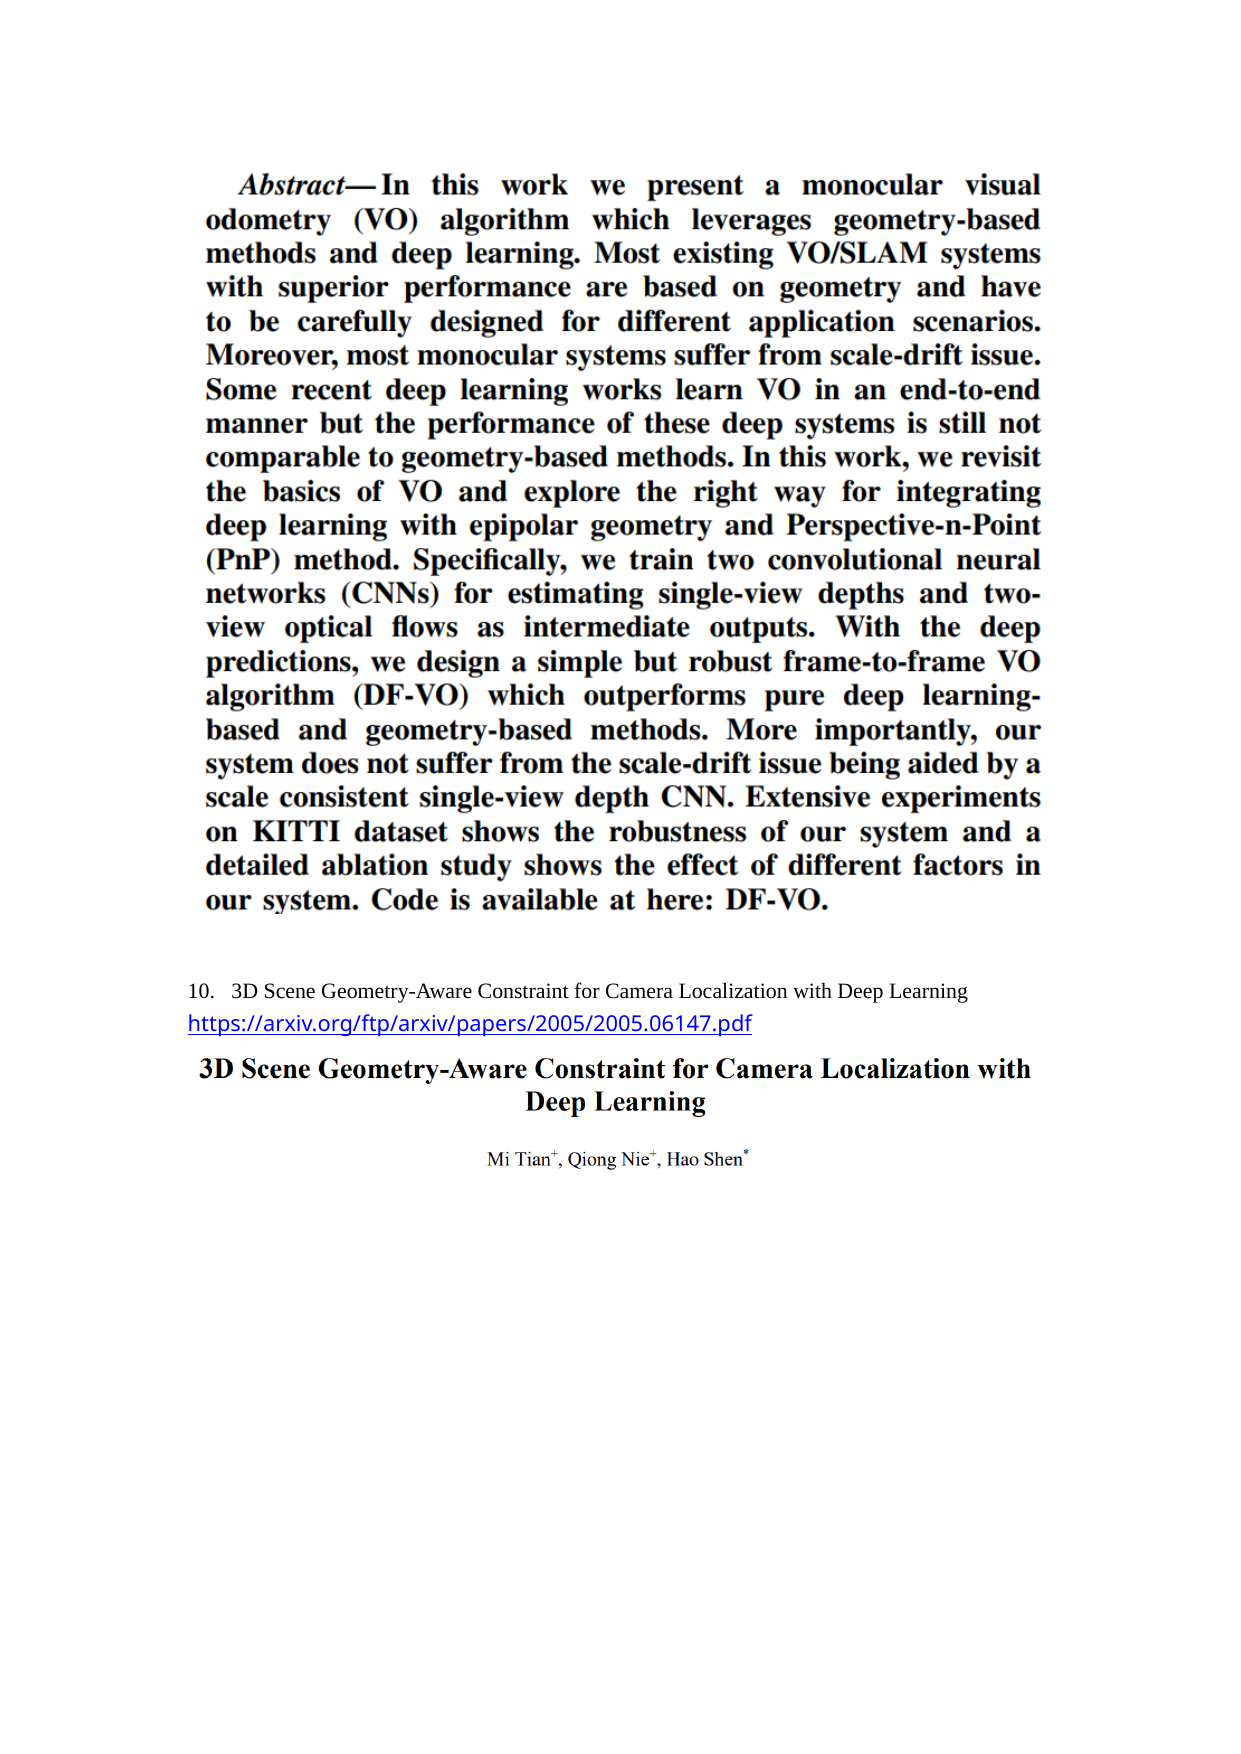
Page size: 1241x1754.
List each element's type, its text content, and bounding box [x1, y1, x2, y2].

picture [187, 1039, 1053, 1187]
picture [187, 162, 1053, 914]
text 3D Scene Geometry-Aware Constraint for Camera Localization with Deep Learning [187, 974, 1053, 1007]
text https://arxiv.org/ftp/arxiv/papers/2005/2005.06147.pdf [187, 1007, 1053, 1039]
